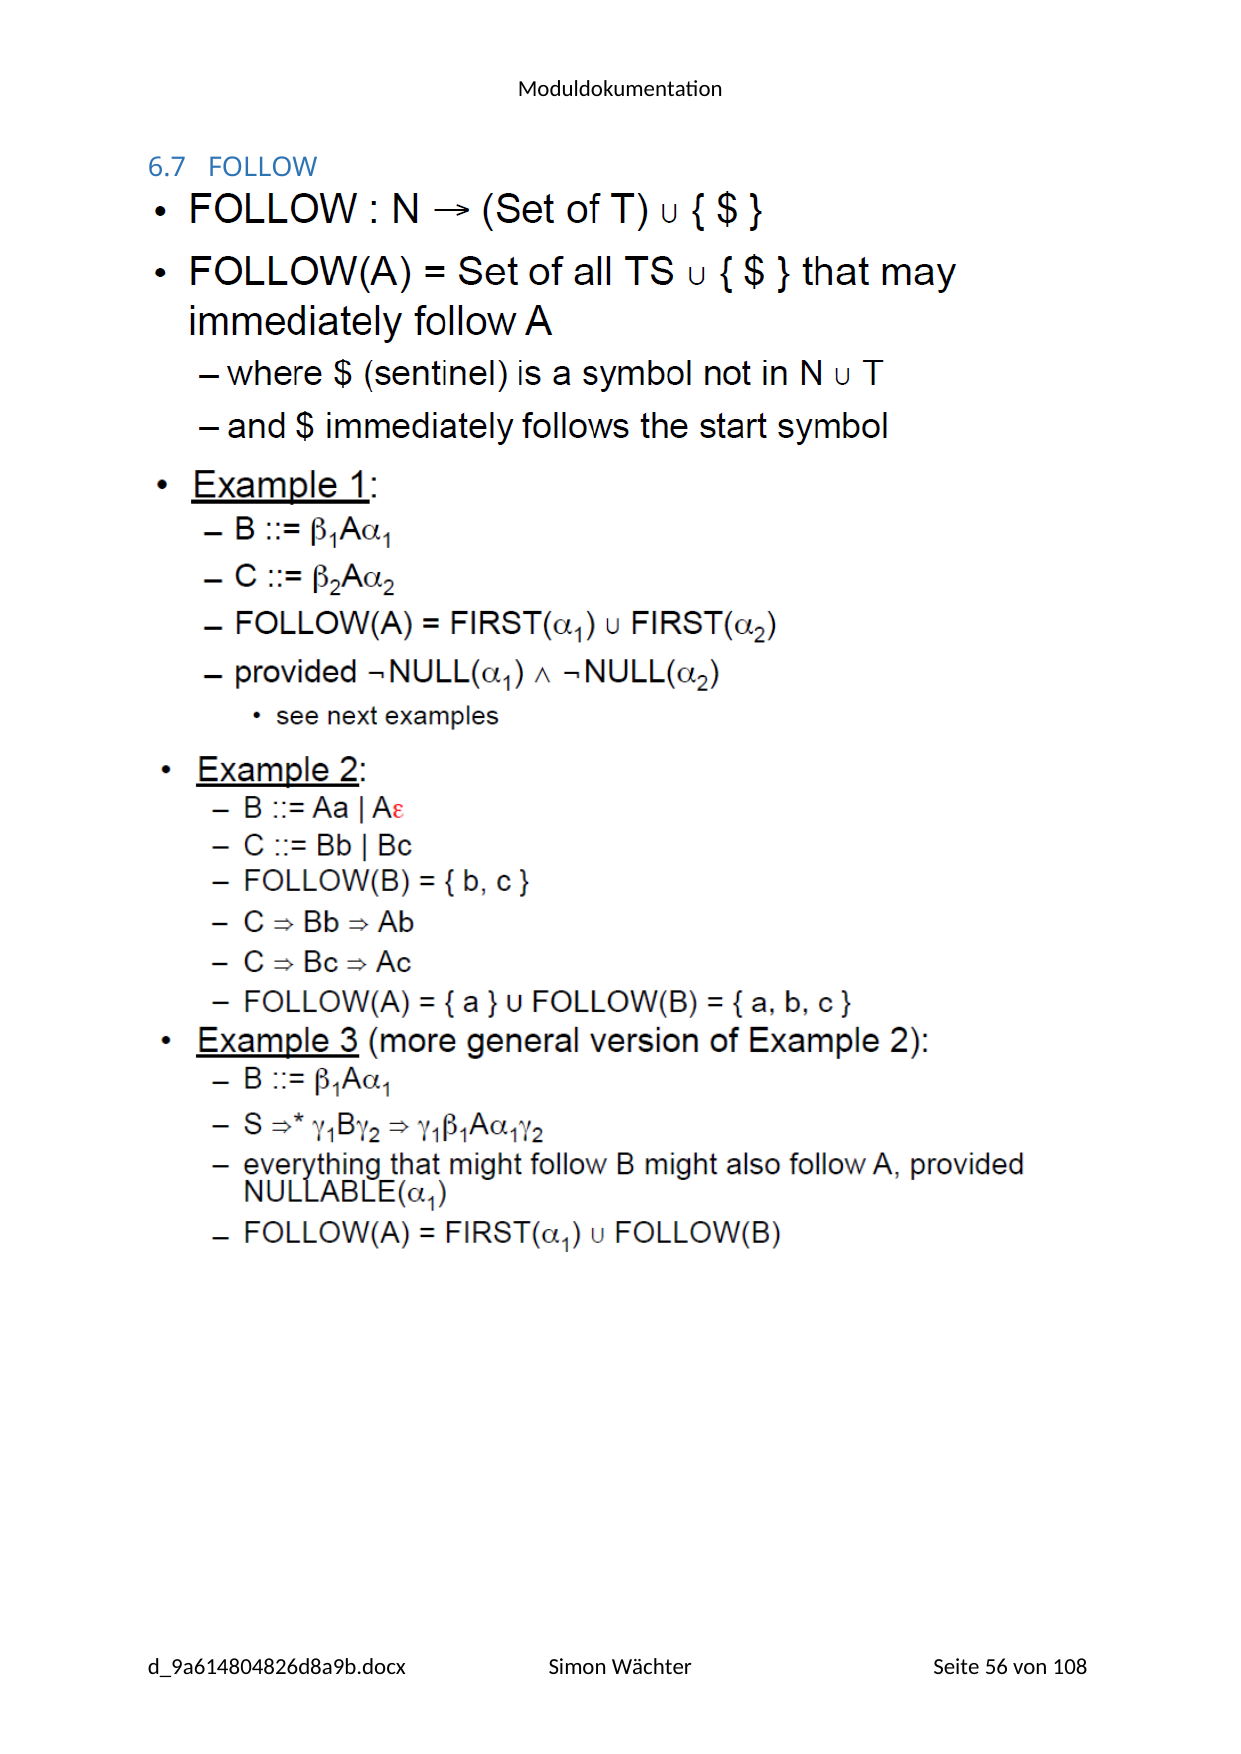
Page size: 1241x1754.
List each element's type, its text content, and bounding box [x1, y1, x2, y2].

picture [147, 187, 966, 449]
picture [147, 755, 1093, 1252]
picture [147, 467, 1024, 737]
subtitle FOLLOW [148, 148, 1093, 184]
